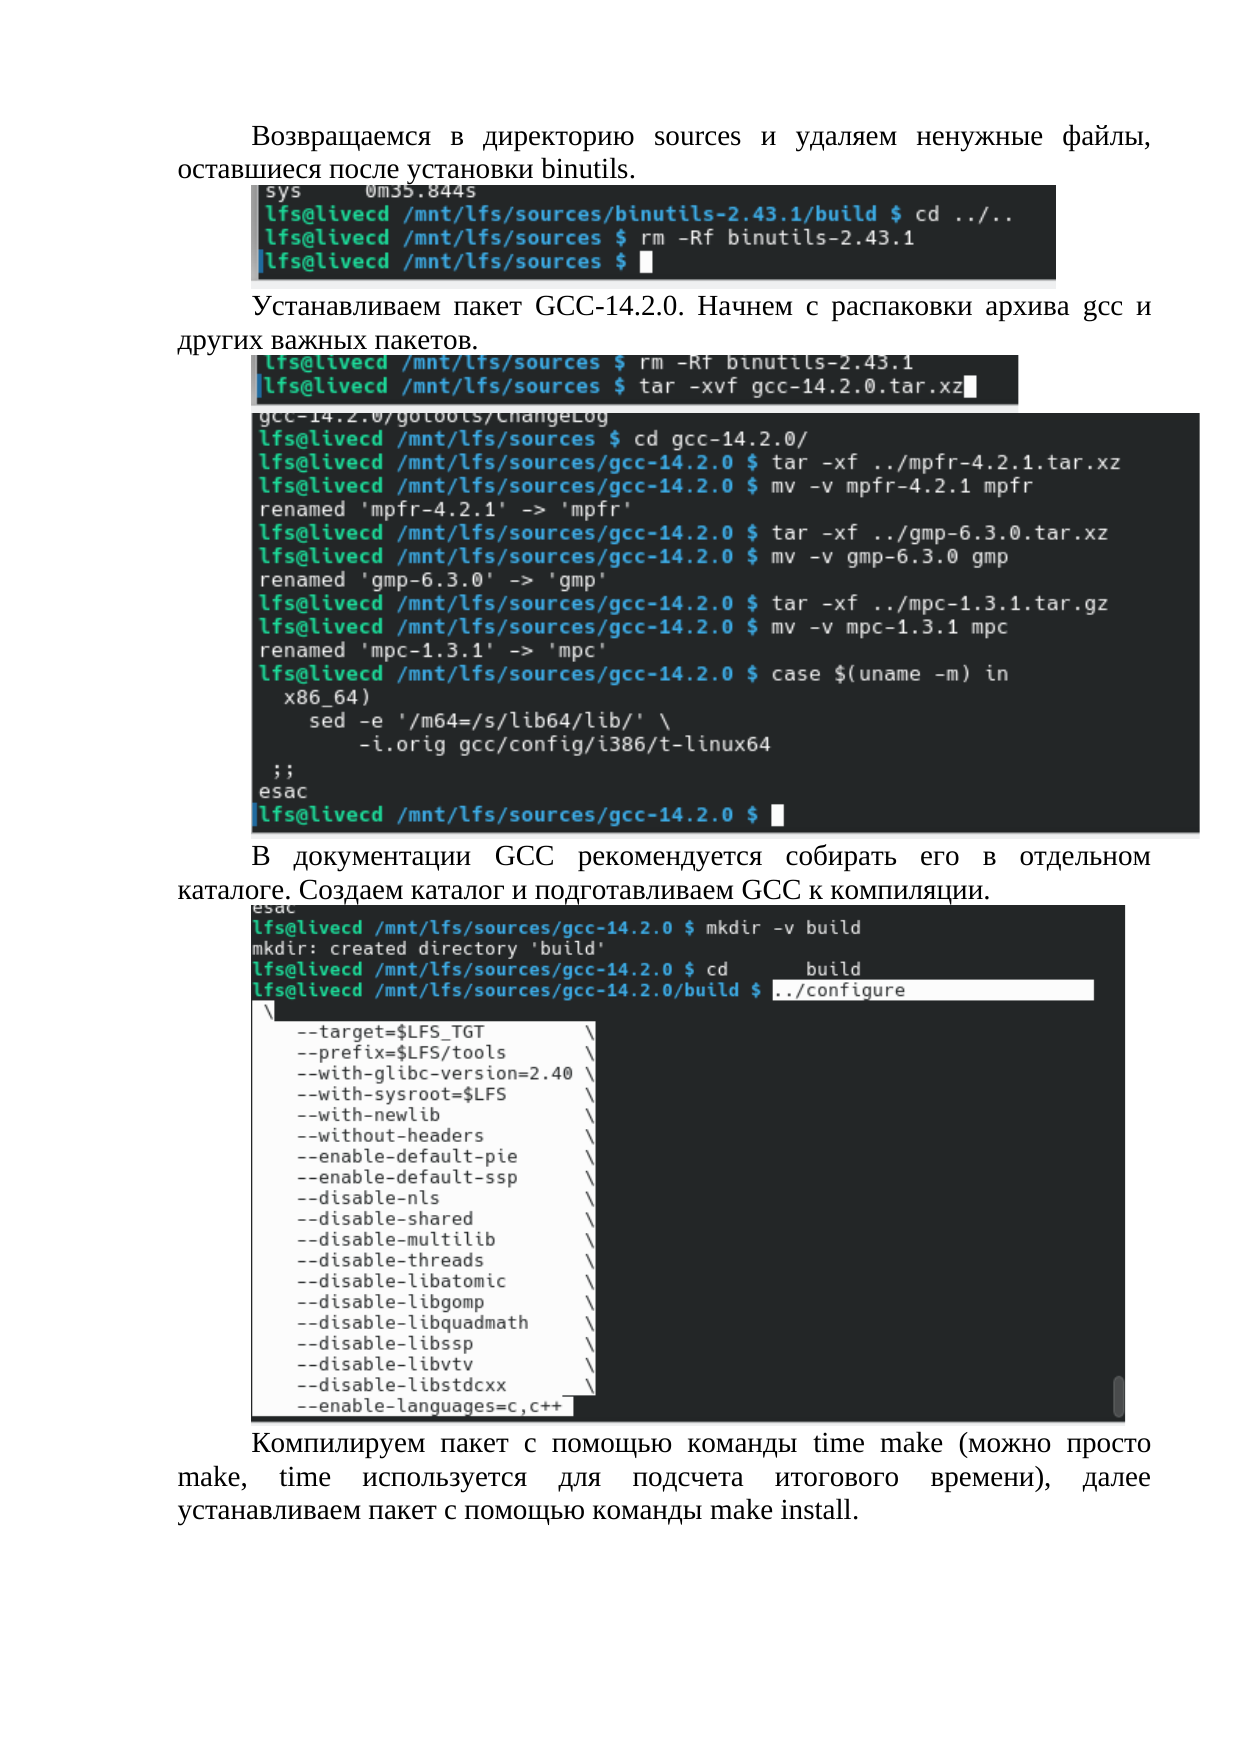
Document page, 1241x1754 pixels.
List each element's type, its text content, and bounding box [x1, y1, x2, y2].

text Возвращаемся в директорию sources и удаляем ненужные файлы, оставшиеся после установки binutils. [177, 118, 1152, 185]
text Компилируем пакет с помощью команды time make (можно просто make, time используется для подсчета итогового времени), далее устанавливаем пакет с помощью команды make install. [177, 1425, 1152, 1526]
text Устанавливаем пакет GCC-14.2.0. Начнем с распаковки архива gcc и других важных пакетов. [177, 288, 1152, 355]
picture [251, 355, 1200, 839]
picture [251, 905, 1126, 1426]
picture [251, 185, 1056, 289]
text В документации GCC рекомендуется собирать его в отдельном каталоге. Создаем каталог и подготавливаем GCC к компиляции. [177, 838, 1152, 905]
